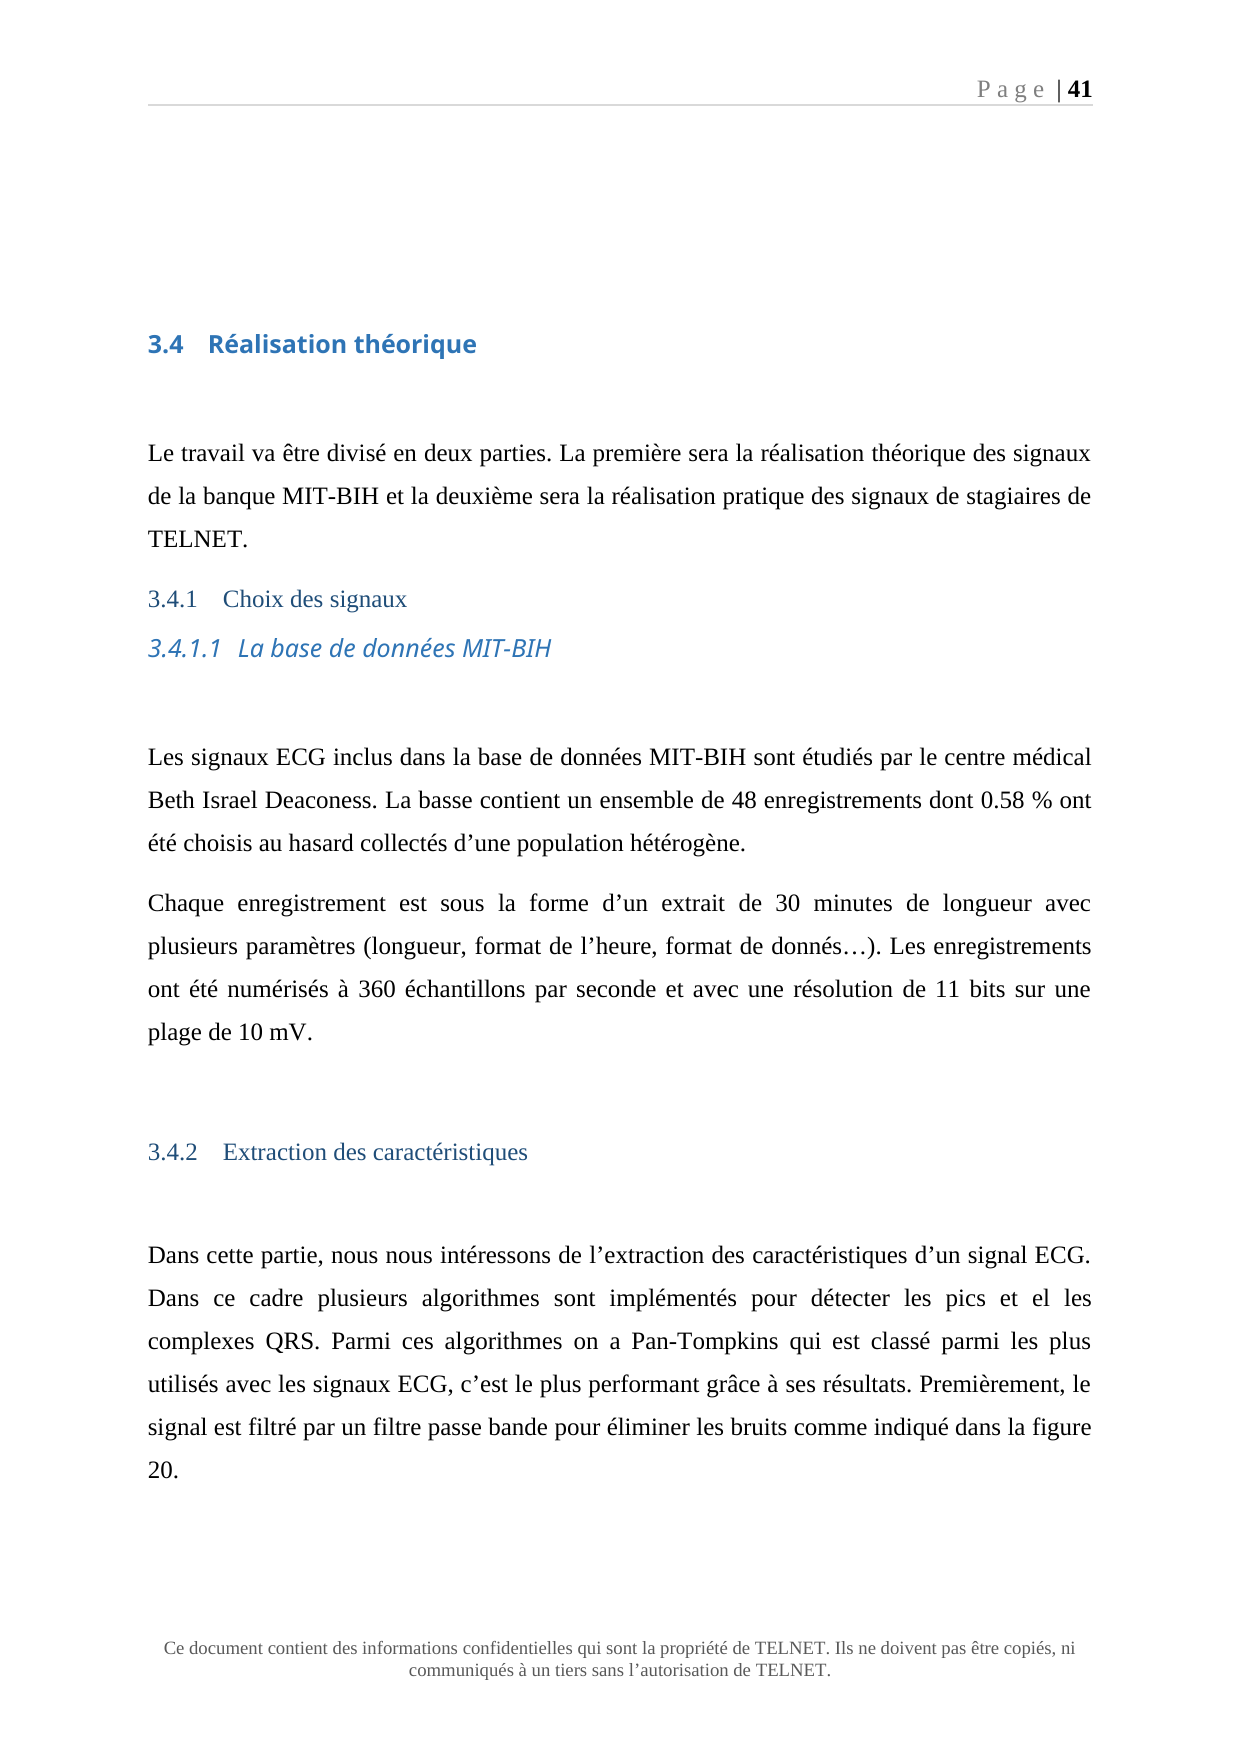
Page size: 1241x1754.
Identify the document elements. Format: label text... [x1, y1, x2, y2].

text Dans cette partie, nous nous intéressons de l’extraction des caractéristiques d’un signal ECG. Dans ce cadre plusieurs algorithmes sont implémentés pour détecter les pics et el les complexes QRS. Parmi ces algorithmes on a Pan-Tompkins qui est classé parmi les plus utilisés avec les signaux ECG, c’est le plus performant grâce à ses résultats. Premièrement, le signal est filtré par un filtre passe bande pour éliminer les bruits comme indiqué dans la figure 20. [148, 1240, 1093, 1484]
subtitle La base de données MIT-BIH [148, 631, 1093, 665]
subtitle Choix des signaux [148, 584, 1093, 613]
text Le travail va être divisé en deux parties. La première sera la réalisation théorique des signaux de la banque MIT-BIH et la deuxième sera la réalisation pratique des signaux de stagiaires de TELNET. [148, 438, 1093, 553]
subtitle Réalisation théorique [148, 327, 1093, 361]
text Les signaux ECG inclus dans la base de données MIT-BIH sont étudiés par le centre médical Beth Israel Deaconess. La basse contient un ensemble de 48 enregistrements dont 0.58 % ont été choisis au hasard collectés d’une population hétérogène. [148, 742, 1093, 857]
subtitle Extraction des caractéristiques [148, 1137, 1093, 1166]
text Chaque enregistrement est sous la forme d’un extrait de 30 minutes de longueur avec plusieurs paramètres (longueur, format de l’heure, format de donnés…). Les enregistrements ont été numérisés à 360 échantillons par seconde et avec une résolution de 11 bits sur une plage de 10 mV. [148, 888, 1093, 1046]
